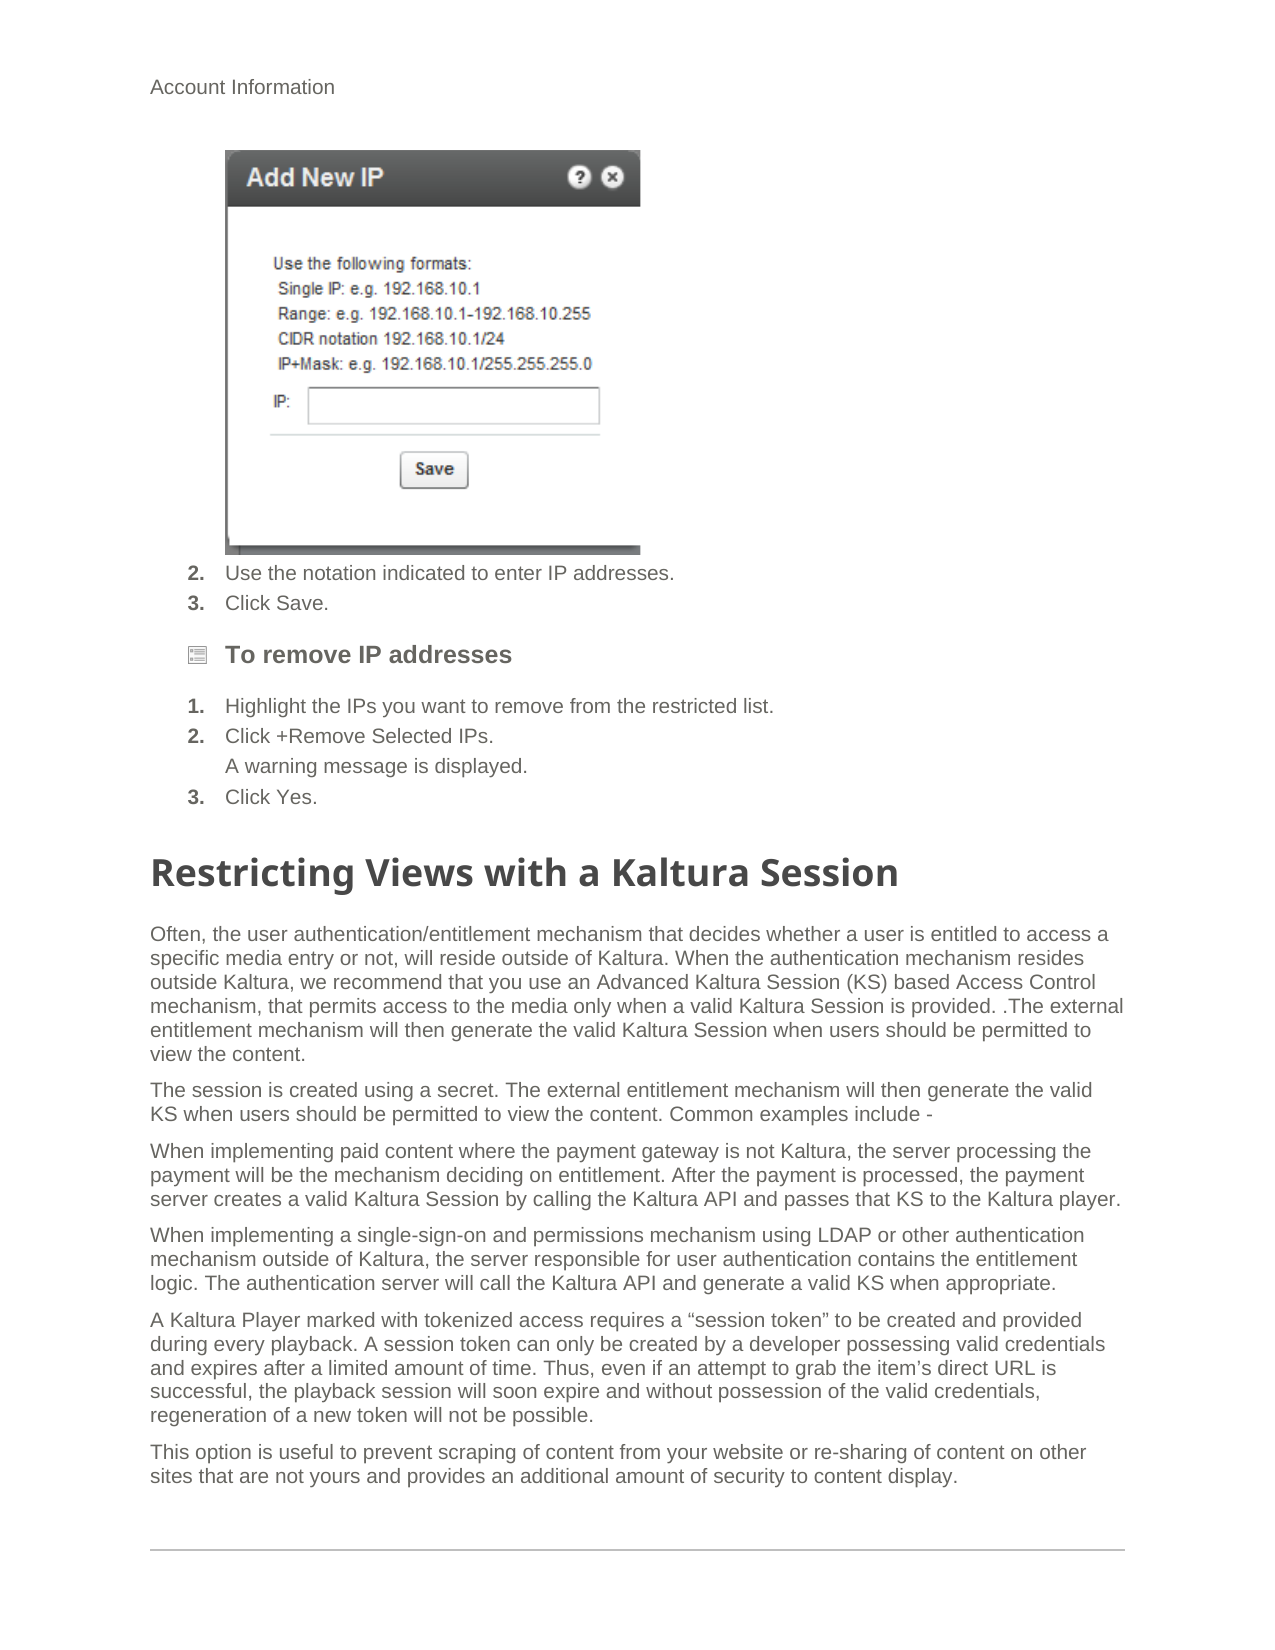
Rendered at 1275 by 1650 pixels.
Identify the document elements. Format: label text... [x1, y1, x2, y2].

list Click Yes. [187, 784, 1125, 808]
text To remove IP addresses [187, 640, 1125, 669]
list A warning message is displayed. [225, 754, 1125, 778]
list Click +Remove Selected IPs. [187, 724, 1125, 748]
picture [188, 646, 208, 664]
text The session is created using a secret. The external entitlement mechanism will then generate the valid KS when users should be permitted to view the content. Common examples include - [150, 1078, 1125, 1126]
text A Kaltura Player marked with tokenized access requires a “session token” to be created and provided during every playback. A session token can only be created by a developer possessing valid credentials and expires after a limited amount of time. Thus, even if an attempt to grab the item’s direct URL is successful, the playback session will soon expire and without possession of the valid credentials, regeneration of a new token will not be possible. [150, 1307, 1125, 1427]
list Use the notation indicated to enter IP addresses. [187, 561, 1125, 585]
text When implementing paid content where the payment gateway is not Kaltura, the server processing the payment will be the mechanism deciding on entitlement. After the payment is processed, the payment server creates a valid Kaltura Session by calling the Kaltura API and passes that KS to the Kaltura player. [150, 1139, 1125, 1211]
subtitle Restricting Views with a Kaltura Session [150, 846, 1125, 897]
text Often, the user authentication/entitlement mechanism that decides whether a user is entitled to access a specific media entry or not, will reside outside of Kaltura. When the authentication mechanism resides outside Kaltura, we recommend that you use an Advanced Kaltura Session (KS) based Access Control mechanism, that permits access to the media only when a valid Kaltura Session is provided. .The external entitlement mechanism will then generate the valid Kaltura Session when users should be permitted to view the content. [150, 922, 1125, 1066]
text When implementing a single-sign-on and permissions mechanism using LDAP or other authentication mechanism outside of Kaltura, the server responsible for user authentication contains the entitlement logic. The authentication server will call the Kaltura API and generate a valid KS when appropriate. [150, 1223, 1125, 1295]
text This option is useful to prevent scraping of content from your website or re-sharing of content on other sites that are not yours and provides an additional amount of security to content display. [150, 1440, 1125, 1488]
list Highlight the IPs you want to remove from the restricted list. [187, 694, 1125, 718]
picture [225, 150, 641, 555]
list Click Save. [187, 591, 1125, 615]
